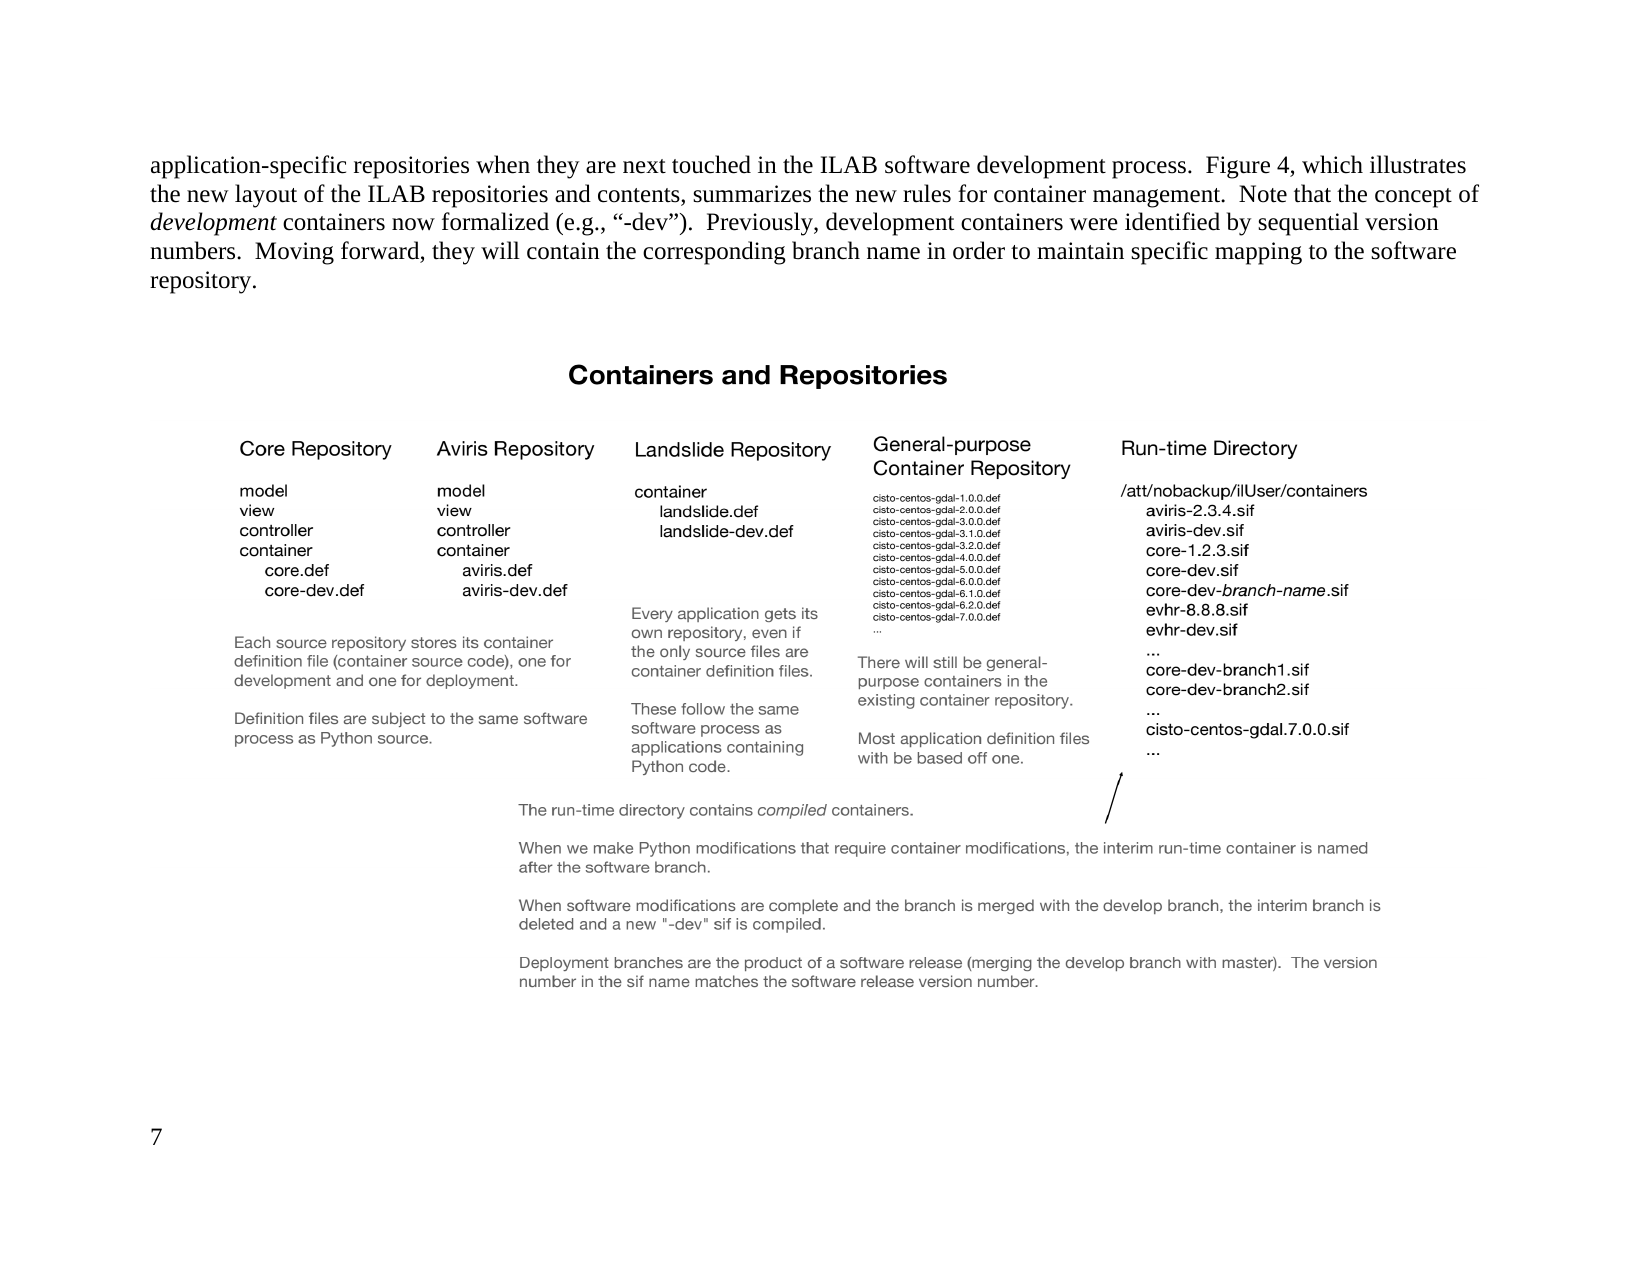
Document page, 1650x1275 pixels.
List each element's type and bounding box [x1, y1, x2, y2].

text [150, 150, 1500, 294]
